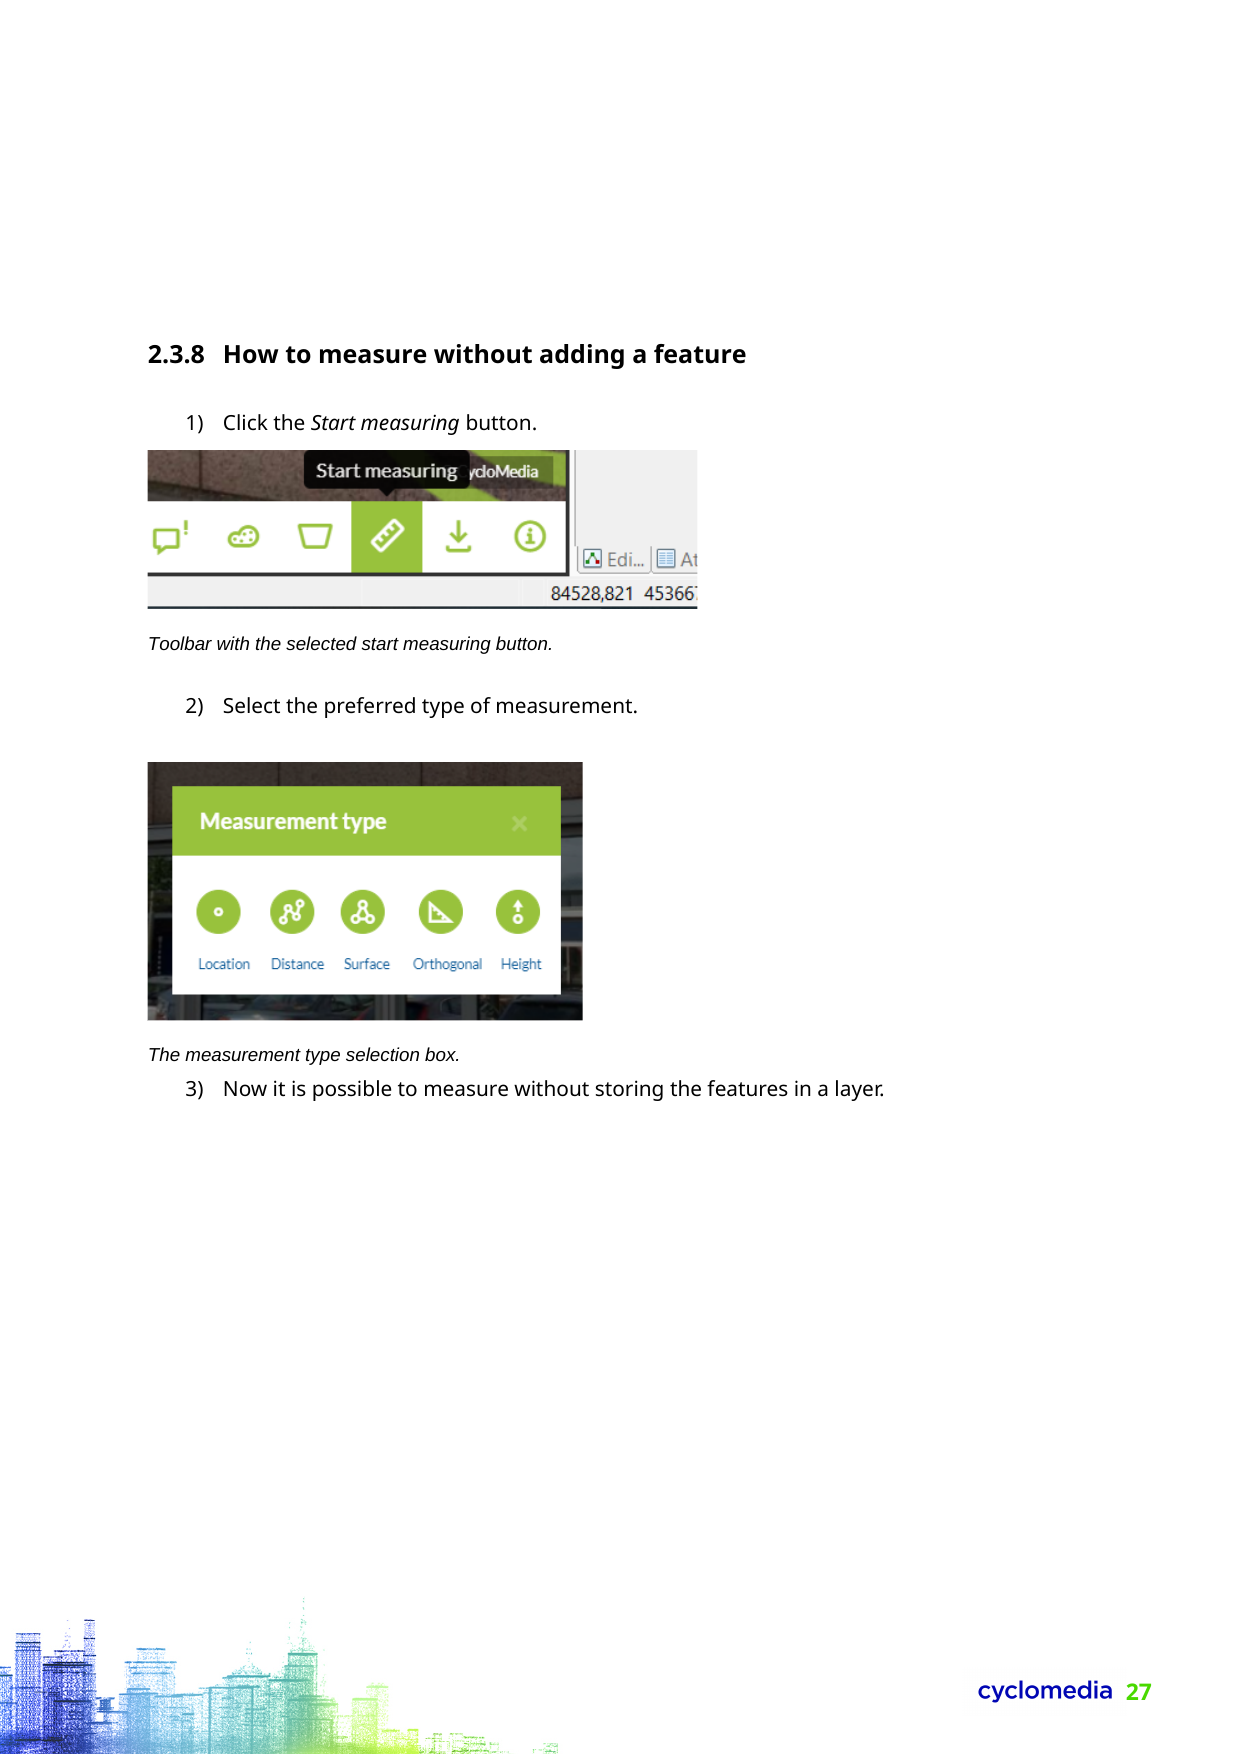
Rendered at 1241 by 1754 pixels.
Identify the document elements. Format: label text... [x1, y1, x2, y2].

subtitle How to measure without adding a feature [148, 336, 1033, 370]
picture [147, 450, 698, 609]
picture [962, 1667, 1128, 1716]
list Now it is possible to measure without storing the features in a layer. [185, 1074, 1093, 1103]
list Click the Start measuring button. [185, 408, 1093, 437]
picture [0, 1592, 624, 1754]
list Select the preferred type of measurement. [185, 691, 1093, 719]
picture [147, 762, 583, 1020]
